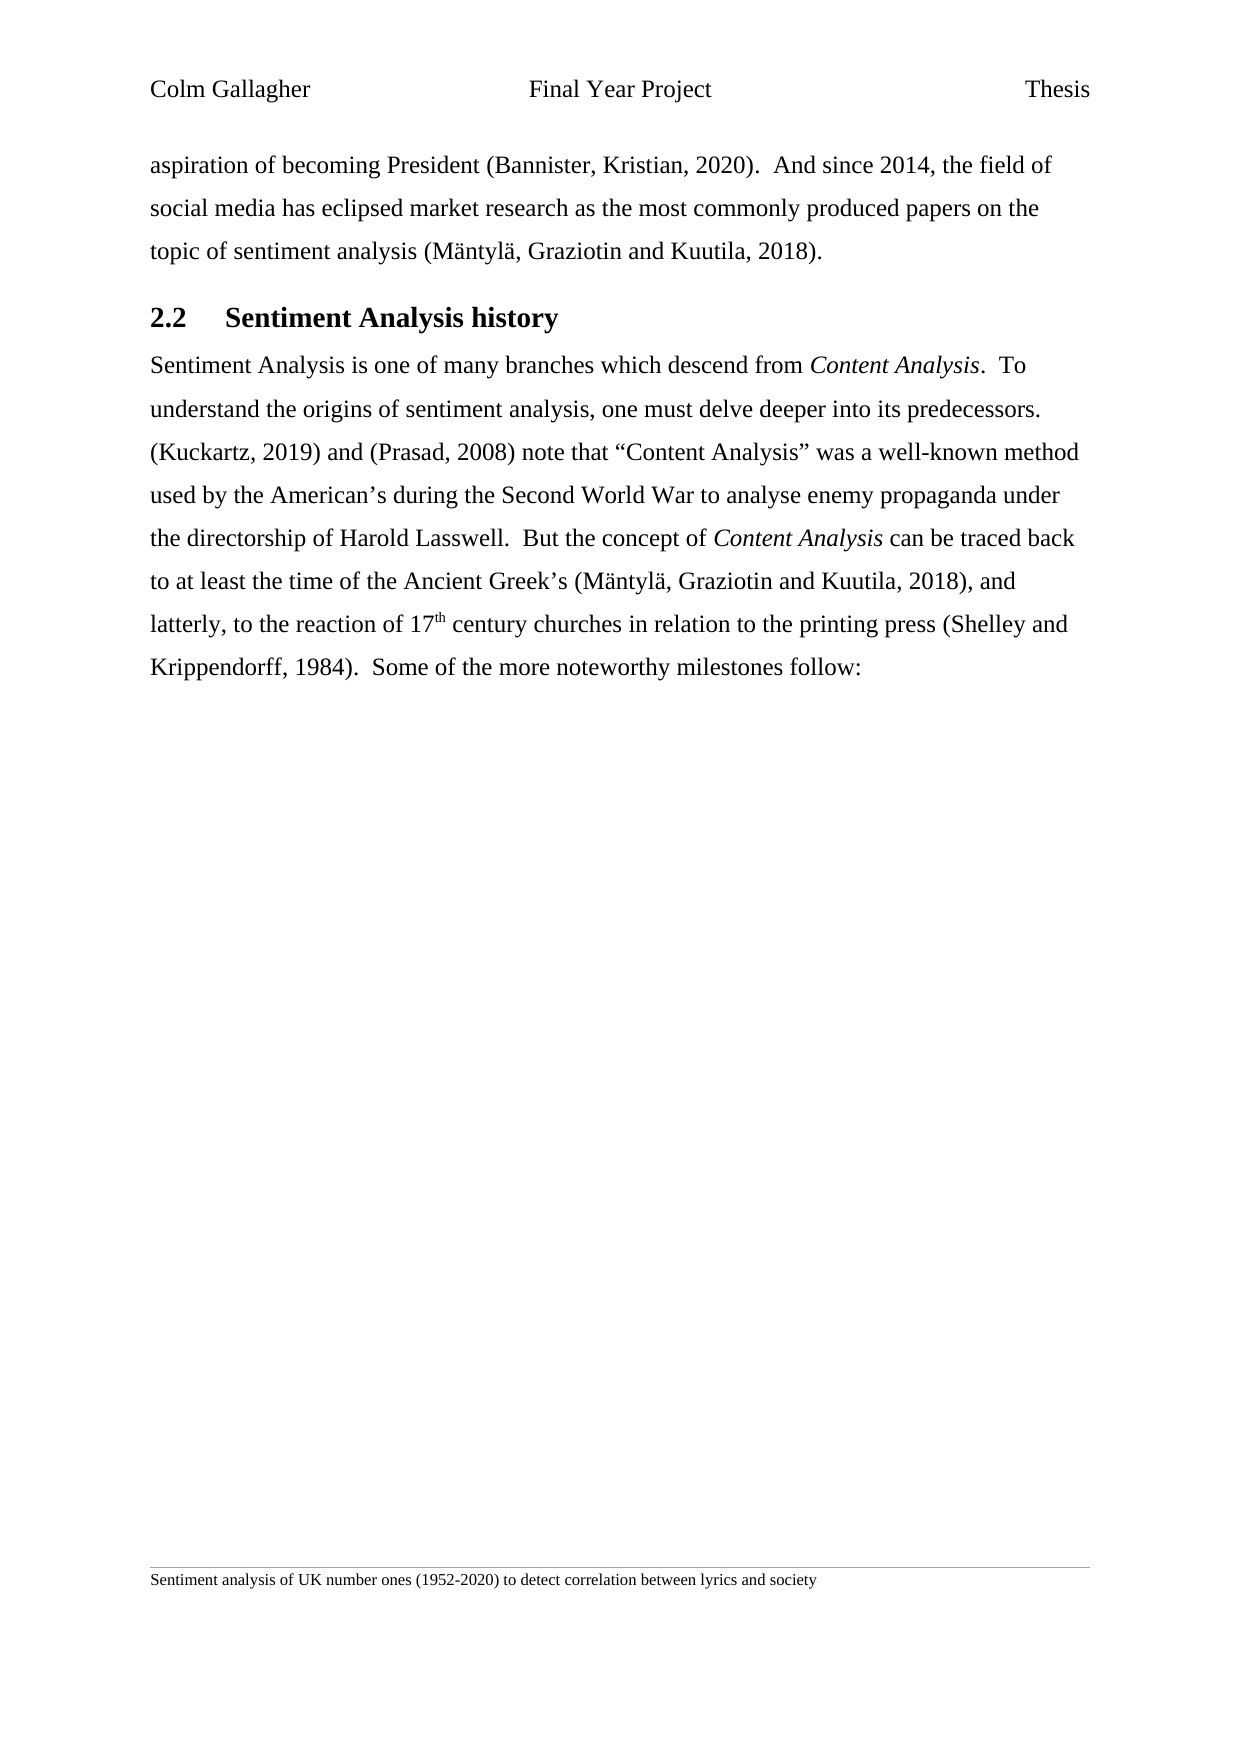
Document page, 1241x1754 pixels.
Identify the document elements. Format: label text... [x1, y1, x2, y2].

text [150, 150, 1090, 265]
text Sentiment Analysis is one of many branches which descend from Content Analysis. To understand the origins of sentiment analysis, one must delve deeper into its predecessors. (Kuckartz, 2019) and (Prasad, 2008) note that “Content Analysis” was a well-known method used by the American’s during the Second World War to analyse enemy propaganda under the directorship of Harold Lasswell. But the concept of Content Analysis can be traced back to at least the time of the Ancient Greek’s (Mäntylä, Graziotin and Kuutila, 2018), and latterly, to the reaction of 17th century churches in relation to the printing press (Shelley and Krippendorff, 1984). Some of the more noteworthy milestones follow: [150, 351, 1090, 681]
subtitle 2.2 Sentiment Analysis history [150, 300, 1090, 334]
